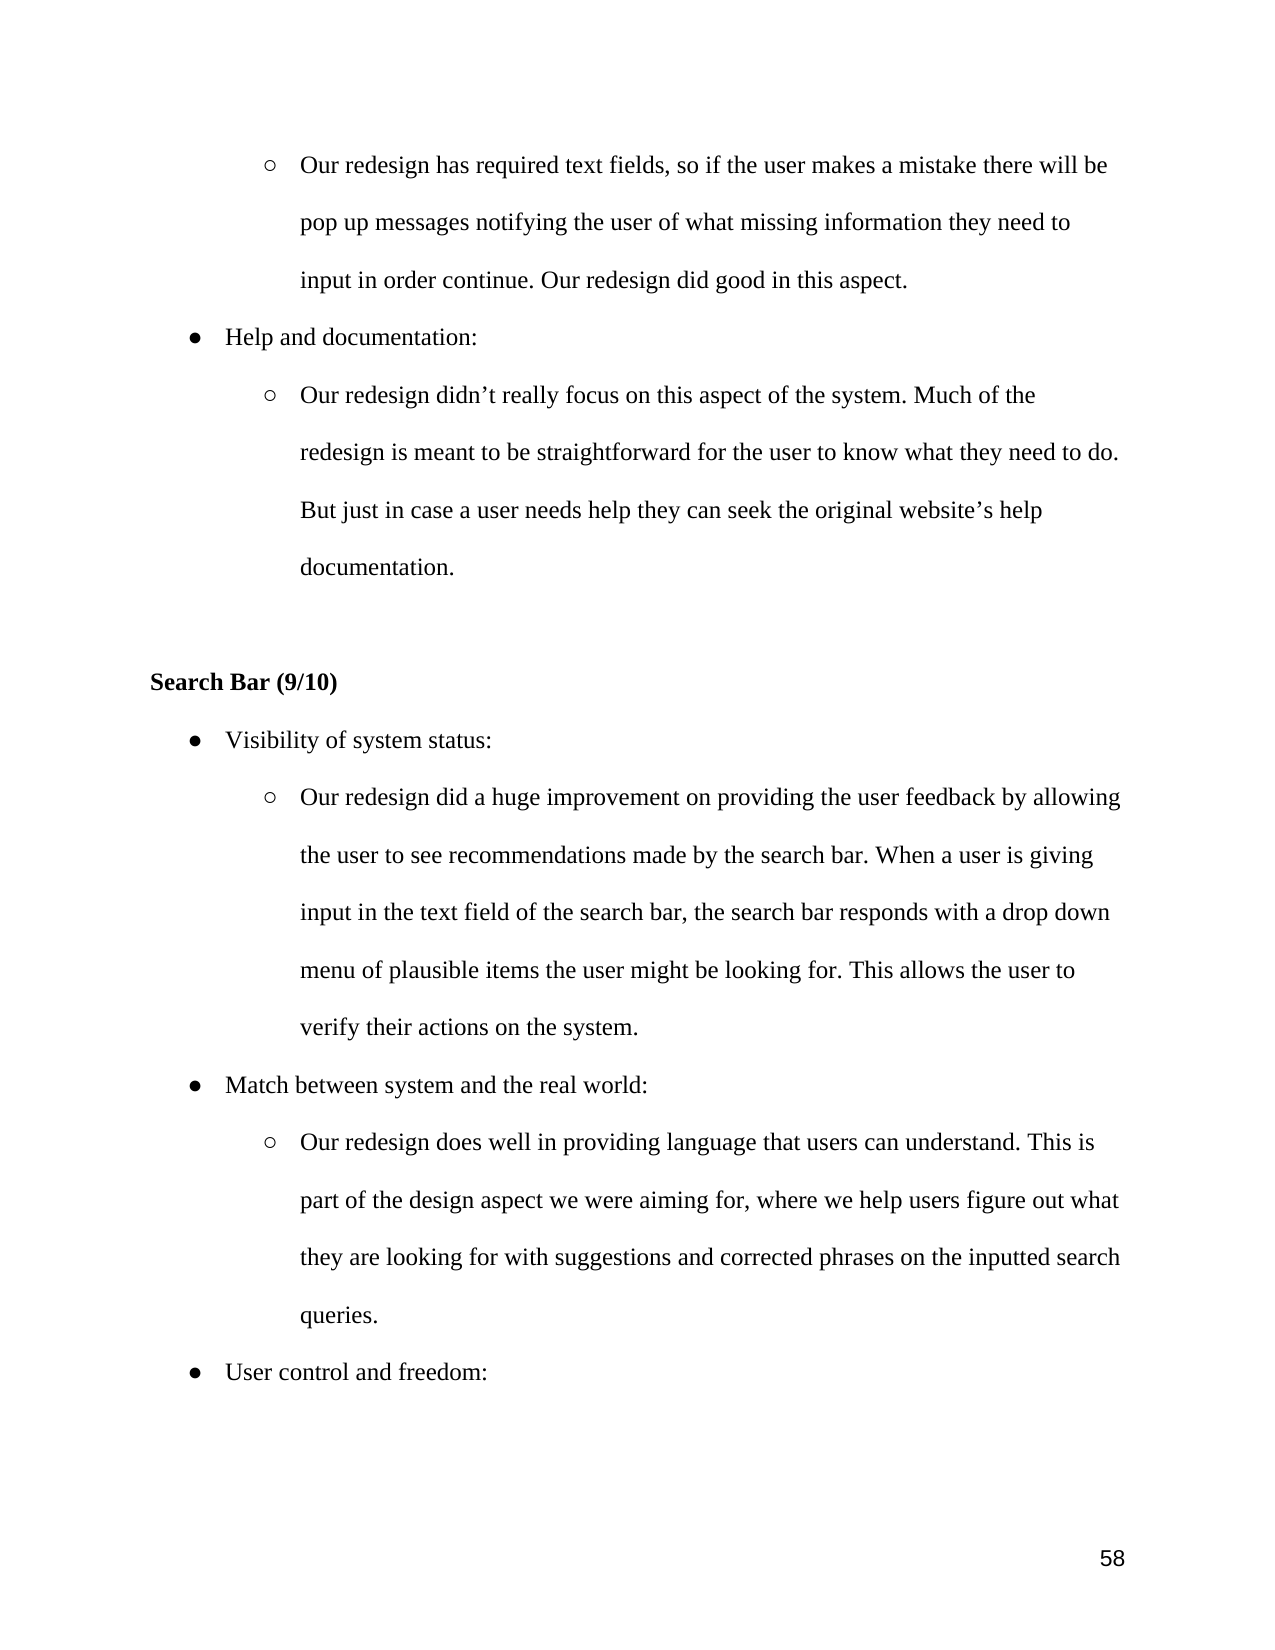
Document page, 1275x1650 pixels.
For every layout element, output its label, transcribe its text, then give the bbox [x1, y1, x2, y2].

list Help and documentation: [187, 322, 1125, 351]
list Match between system and the real world: [187, 1070, 1125, 1099]
list Visibility of system status: [187, 725, 1125, 754]
list Our redesign has required text fields, so if the user makes a mistake there will be pop up messages notifying the user of what missing information they need to input in order continue. Our redesign did good in this aspect. [262, 150, 1125, 294]
list Our redesign did a huge improvement on providing the user feedback by allowing the user to see recommendations made by the search bar. When a user is giving input in the text field of the search bar, the search bar responds with a drop down menu of plausible items the user might be looking for. This allows the user to verify their actions on the system. [262, 782, 1125, 1041]
list Our redesign didn’t really focus on this aspect of the system. Much of the redesign is meant to be straightforward for the user to know what they need to do. But just in case a user needs help they can seek the original website’s help documentation. [262, 380, 1125, 581]
list Our redesign does well in providing language that users can understand. This is part of the design aspect we were aiming for, where we help users figure out what they are looking for with suggestions and corrected phrases on the inputted search queries. [262, 1127, 1125, 1329]
text Search Bar (9/10) [150, 667, 1125, 696]
list User control and freedom: [187, 1357, 1125, 1386]
